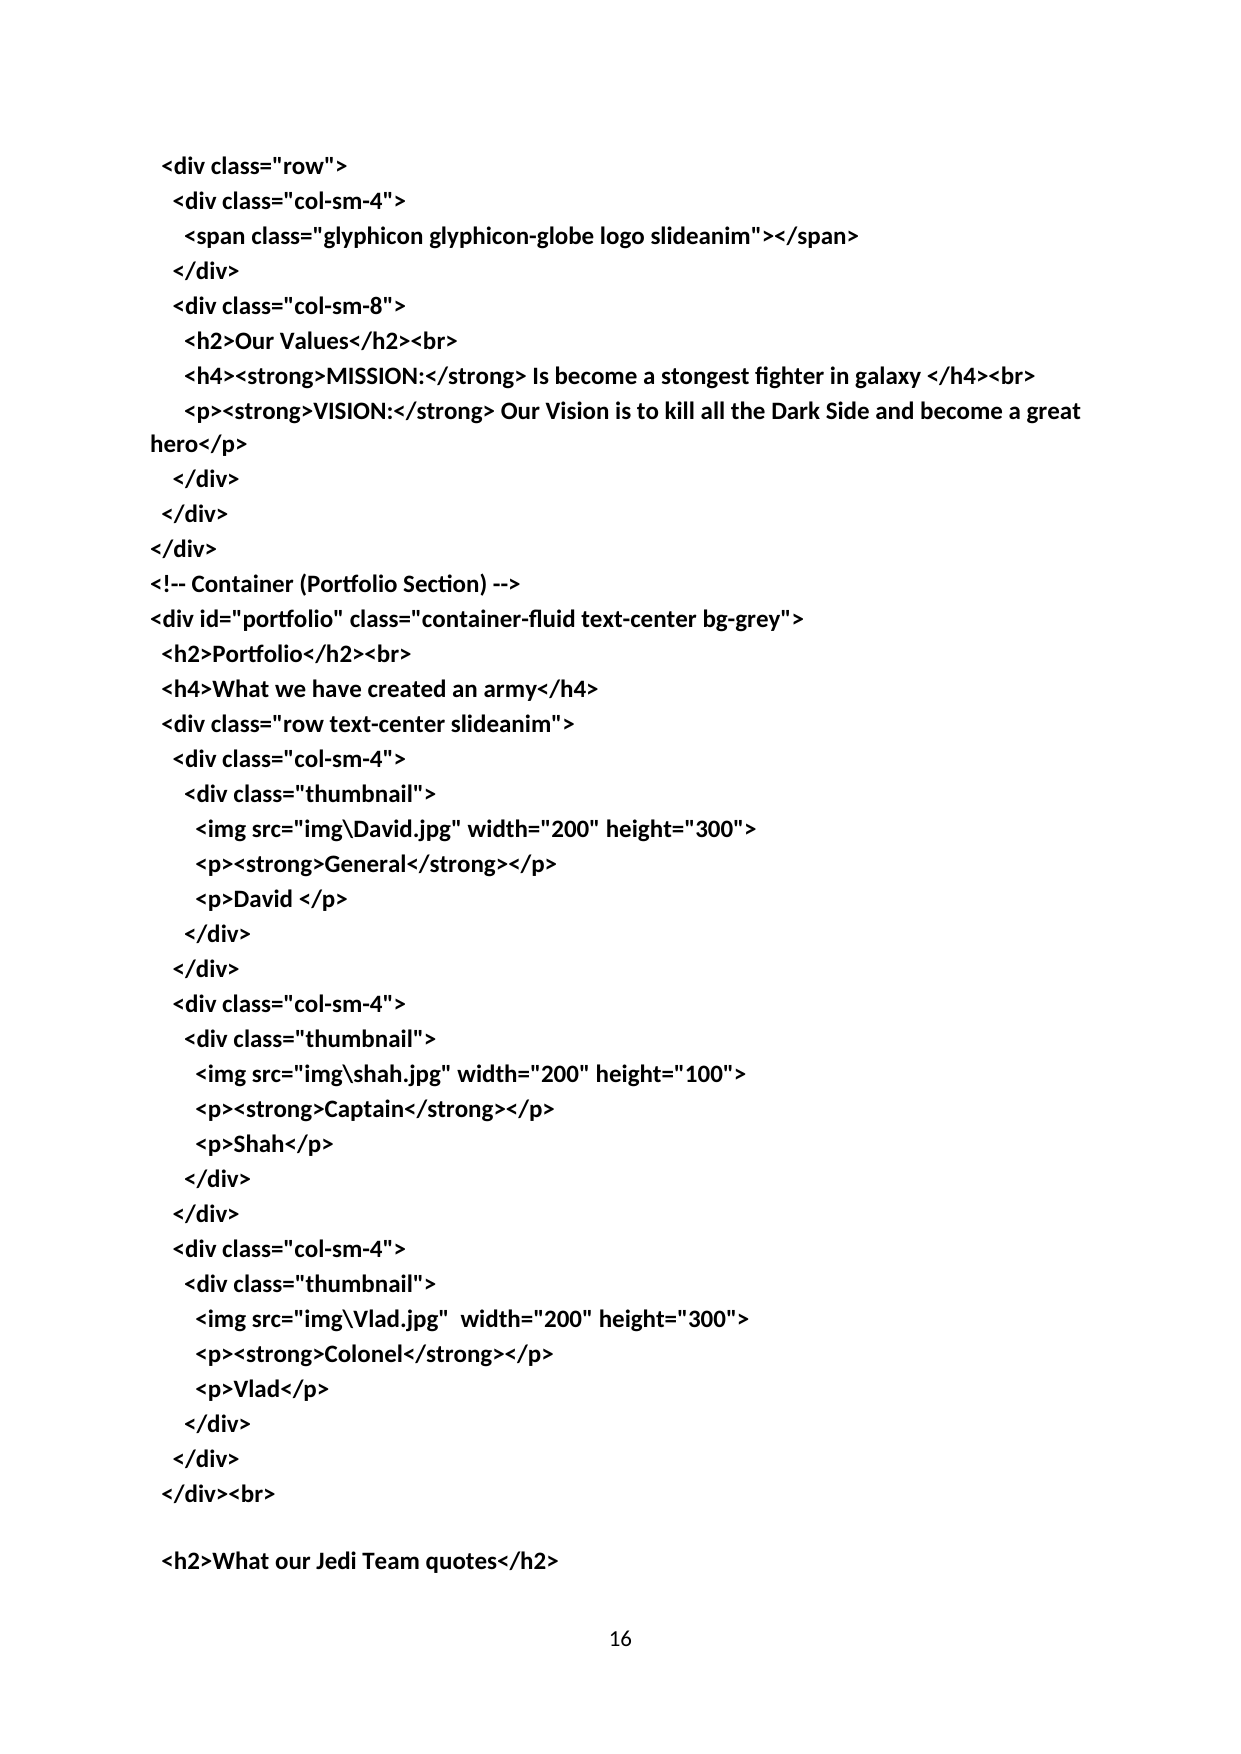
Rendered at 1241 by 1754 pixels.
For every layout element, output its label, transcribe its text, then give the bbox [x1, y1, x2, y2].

text <h2>What our Jedi Team quotes</h2> [150, 1545, 1090, 1576]
text <h2>Our Values</h2><br> [150, 325, 1090, 356]
text <div class="col-sm-4"> [150, 743, 1090, 773]
text <h4><strong>MISSION:</strong> Is become a stongest fighter in galaxy </h4><br> [150, 360, 1090, 391]
text <p>Shah</p> [150, 1128, 1090, 1158]
text </div><br> [150, 1478, 1090, 1508]
text <div class="row text-center slideanim"> [150, 708, 1090, 738]
text <div class="col-sm-4"> [150, 185, 1090, 216]
text <p><strong>VISION:</strong> Our Vision is to kill all the Dark Side and become a great hero</p> [150, 395, 1090, 458]
text </div> [150, 498, 1090, 528]
text <div class="thumbnail"> [150, 1023, 1090, 1053]
text </div> [150, 1198, 1090, 1228]
text </div> [150, 1408, 1090, 1438]
text <p>David </p> [150, 883, 1090, 913]
text <p><strong>General</strong></p> [150, 848, 1090, 878]
text </div> [150, 463, 1090, 493]
text <img src="img\shah.jpg" width="200" height="100"> [150, 1058, 1090, 1088]
text <div class="row"> [150, 150, 1090, 181]
text <div class="thumbnail"> [150, 778, 1090, 808]
text <span class="glyphicon glyphicon-globe logo slideanim"></span> [150, 220, 1090, 251]
text <div class="thumbnail"> [150, 1268, 1090, 1298]
text <!-- Container (Portfolio Section) --> [150, 568, 1090, 598]
text <p><strong>Captain</strong></p> [150, 1093, 1090, 1123]
text <div class="col-sm-8"> [150, 290, 1090, 321]
text <p>Vlad</p> [150, 1373, 1090, 1403]
text <p><strong>Colonel</strong></p> [150, 1338, 1090, 1368]
text </div> [150, 1163, 1090, 1193]
text <div class="col-sm-4"> [150, 988, 1090, 1018]
text <div id="portfolio" class="container-fluid text-center bg-grey"> [150, 603, 1090, 633]
text </div> [150, 255, 1090, 286]
text <img src="img\David.jpg" width="200" height="300"> [150, 813, 1090, 843]
text </div> [150, 953, 1090, 983]
text </div> [150, 1443, 1090, 1473]
text <img src="img\Vlad.jpg" width="200" height="300"> [150, 1303, 1090, 1333]
text <div class="col-sm-4"> [150, 1233, 1090, 1263]
text </div> [150, 918, 1090, 948]
text </div> [150, 533, 1090, 563]
text <h2>Portfolio</h2><br> [150, 638, 1090, 668]
text <h4>What we have created an army</h4> [150, 673, 1090, 703]
